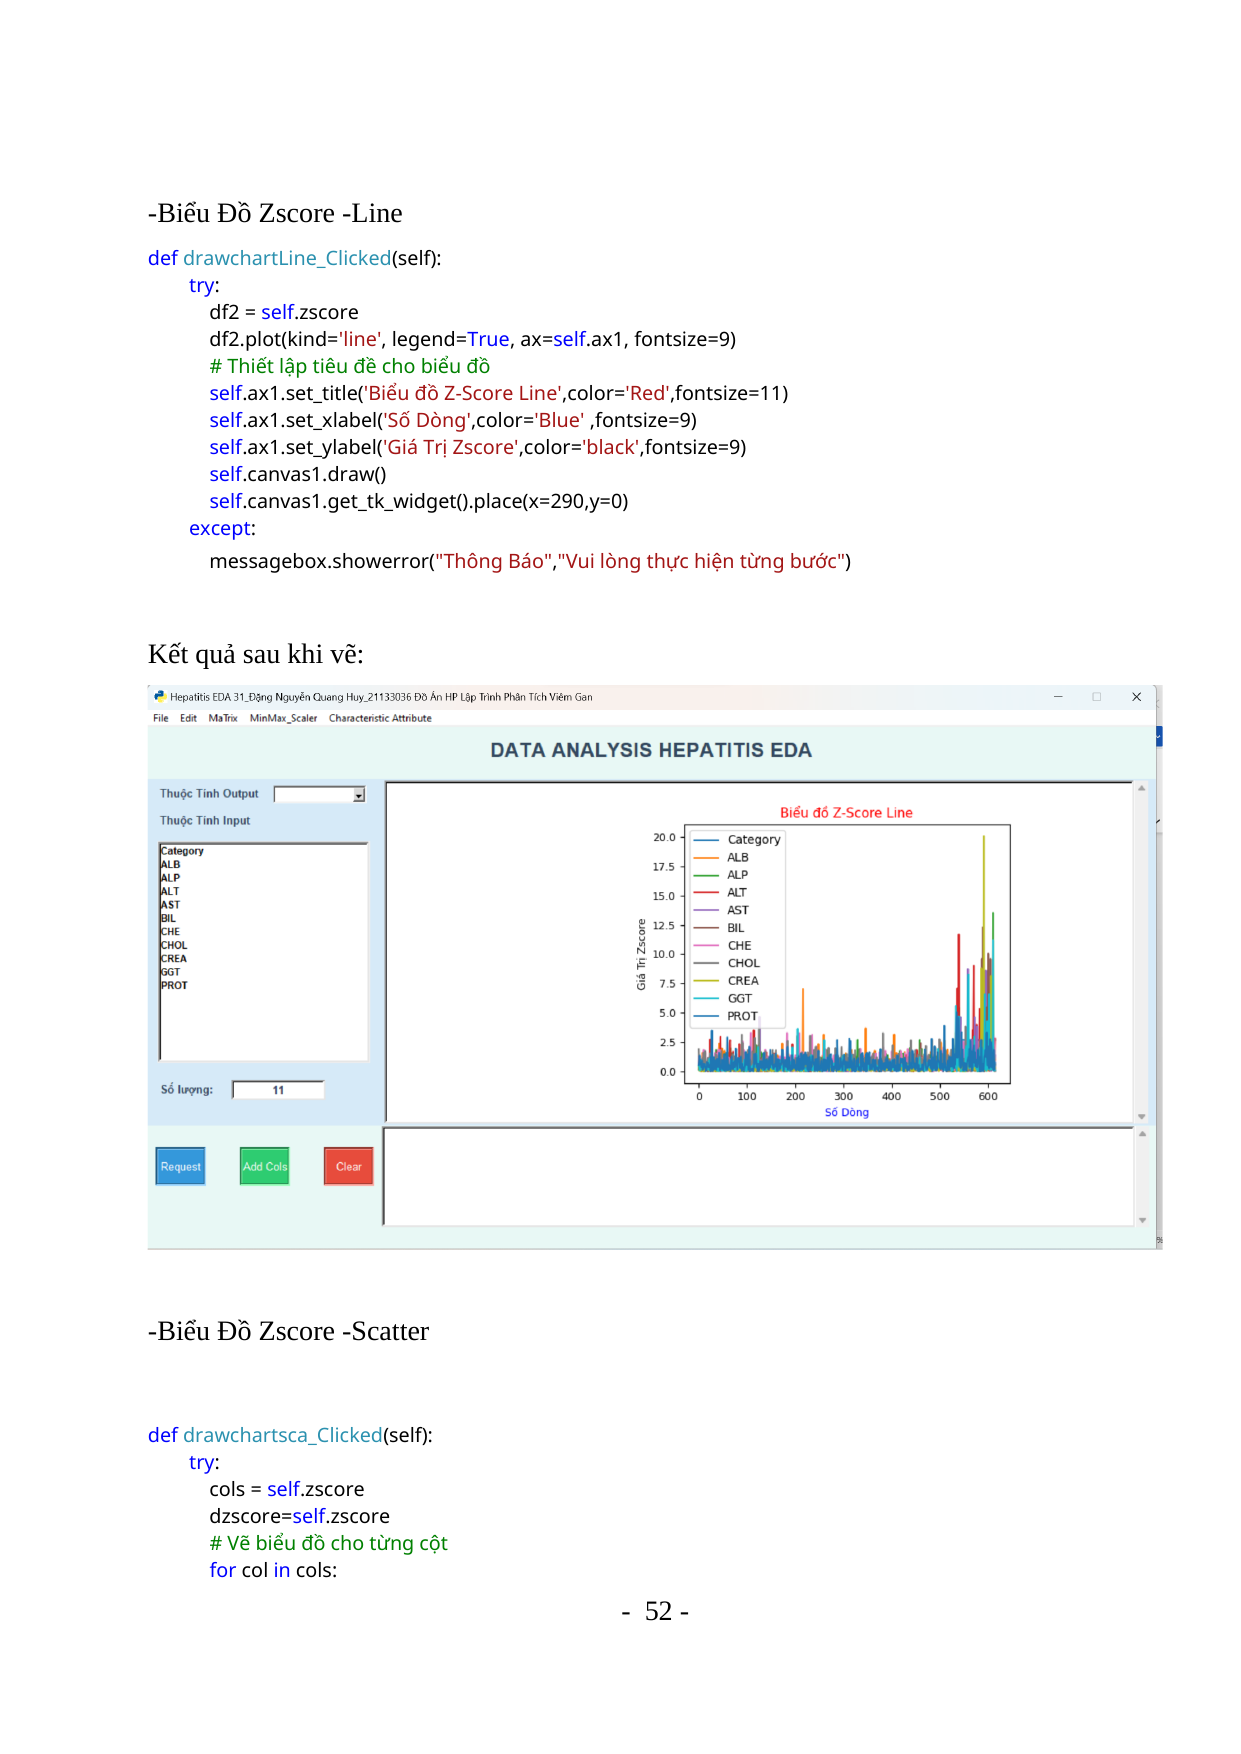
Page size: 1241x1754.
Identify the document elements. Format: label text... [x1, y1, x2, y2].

text def drawchartLine_Clicked(self): [148, 244, 1162, 271]
text # Vẽ biểu đồ cho từng cột [148, 1529, 1162, 1556]
text self.ax1.set_title('Biểu đồ Z-Score Line',color='Red',fontsize=11) [148, 379, 1162, 406]
text cols = self.zscore [148, 1475, 1162, 1502]
text self.canvas1.get_tk_widget().place(x=290,y=0) [148, 487, 1162, 514]
text df2.plot(kind='line', legend=True, ax=self.ax1, fontsize=9) [148, 325, 1162, 352]
text messagebox.showerror("Thông Báo","Vui lòng thực hiện từng bước") [148, 547, 1162, 574]
text self.ax1.set_xlabel('Số Dòng',color='Blue' ,fontsize=9) [148, 406, 1162, 433]
text except: [148, 514, 1162, 541]
picture [147, 685, 1163, 1250]
text Kết quả sau khi vẽ: [148, 637, 1162, 669]
text def drawchartsca_Clicked(self): [148, 1421, 1162, 1448]
text self.ax1.set_ylabel('Giá Trị Zscore',color='black',fontsize=9) [148, 433, 1162, 460]
text -Biểu Đồ Zscore -Line [148, 196, 1162, 228]
text -Biểu Đồ Zscore -Scatter [148, 1314, 1162, 1346]
text # Thiết lập tiêu đề cho biểu đồ [148, 352, 1162, 379]
text self.canvas1.draw() [148, 460, 1162, 487]
text try: [148, 271, 1162, 298]
text df2 = self.zscore [148, 298, 1162, 325]
text try: [148, 1448, 1162, 1475]
text dzscore=self.zscore [148, 1502, 1162, 1529]
text for col in cols: [148, 1556, 1162, 1583]
